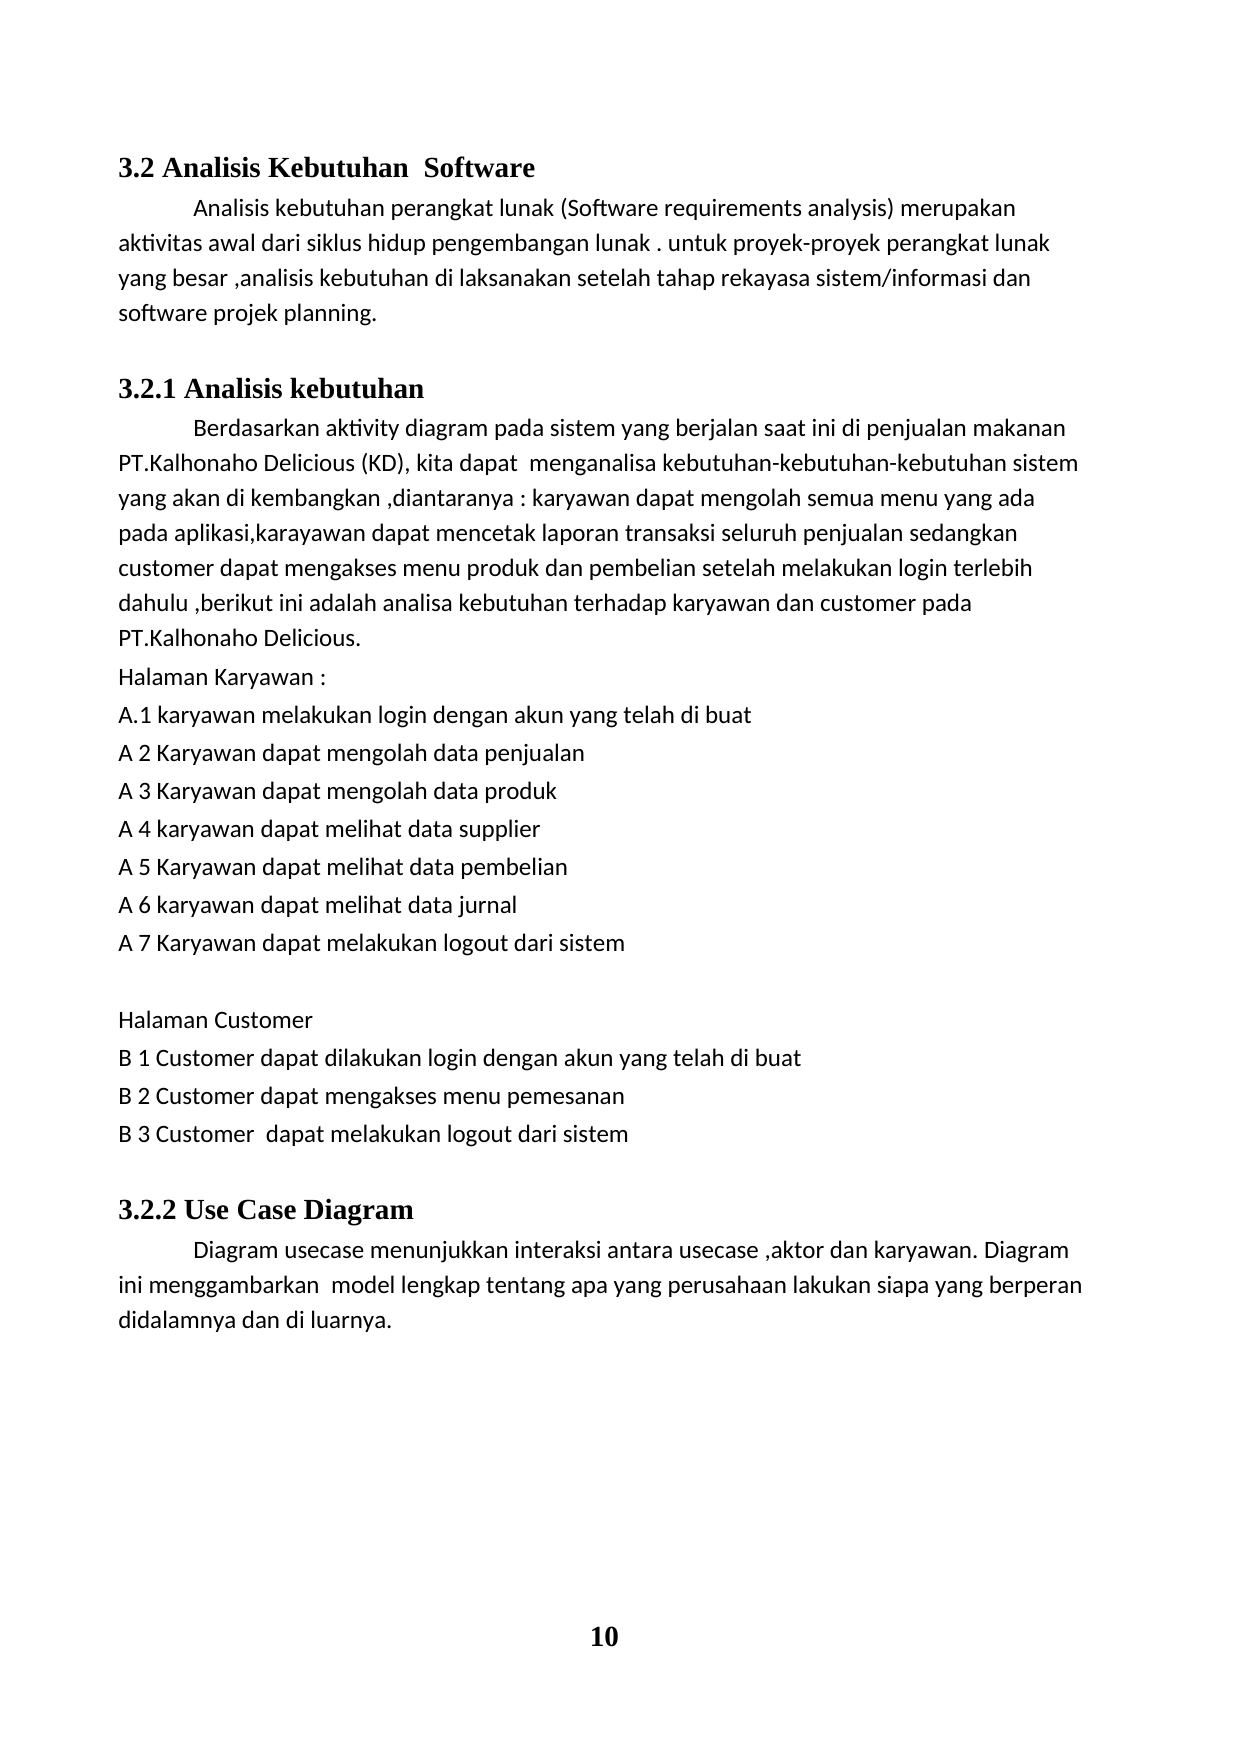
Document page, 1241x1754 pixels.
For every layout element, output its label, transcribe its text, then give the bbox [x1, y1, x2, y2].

text A 2 Karyawan dapat mengolah data penjualan [118, 737, 1090, 767]
text A.1 karyawan melakukan login dengan akun yang telah di buat [118, 699, 1090, 729]
text 3.2.2 Use Case Diagram [118, 1192, 1090, 1226]
text Halaman Karyawan : [118, 661, 1090, 691]
text B 2 Customer dapat mengakses menu pemesanan [118, 1080, 1090, 1111]
text B 3 Customer dapat melakukan logout dari sistem [118, 1118, 1090, 1149]
text 3.2.1 Analisis kebutuhan [118, 371, 1090, 404]
text A 4 karyawan dapat melihat data supplier [118, 813, 1090, 844]
text B 1 Customer dapat dilakukan login dengan akun yang telah di buat [118, 1042, 1090, 1072]
text Analisis kebutuhan perangkat lunak (Software requirements analysis) merupakan aktivitas awal dari siklus hidup pengembangan lunak . untuk proyek-proyek perangkat lunak yang besar ,analisis kebutuhan di laksanakan setelah tahap rekayasa sistem/informasi dan software projek planning. [118, 192, 1090, 327]
text Halaman Customer [118, 1004, 1090, 1034]
text A 5 Karyawan dapat melihat data pembelian [118, 851, 1090, 882]
text A 3 Karyawan dapat mengolah data produk [118, 775, 1090, 806]
text Berdasarkan aktivity diagram pada sistem yang berjalan saat ini di penjualan makanan PT.Kalhonaho Delicious (KD), kita dapat menganalisa kebutuhan-kebutuhan-kebutuhan sistem yang akan di kembangkan ,diantaranya : karyawan dapat mengolah semua menu yang ada pada aplikasi,karayawan dapat mencetak laporan transaksi seluruh penjualan sedangkan customer dapat mengakses menu produk dan pembelian setelah melakukan login terlebih dahulu ,berikut ini adalah analisa kebutuhan terhadap karyawan dan customer pada PT.Kalhonaho Delicious. [118, 413, 1090, 653]
text A 6 karyawan dapat melihat data jurnal [118, 889, 1090, 920]
text A 7 Karyawan dapat melakukan logout dari sistem [118, 928, 1090, 958]
text 3.2 Analisis Kebutuhan Software [118, 150, 1090, 183]
text Diagram usecase menunjukkan interaksi antara usecase ,aktor dan karyawan. Diagram ini menggambarkan model lengkap tentang apa yang perusahaan lakukan siapa yang berperan didalamnya dan di luarnya. [118, 1234, 1090, 1335]
